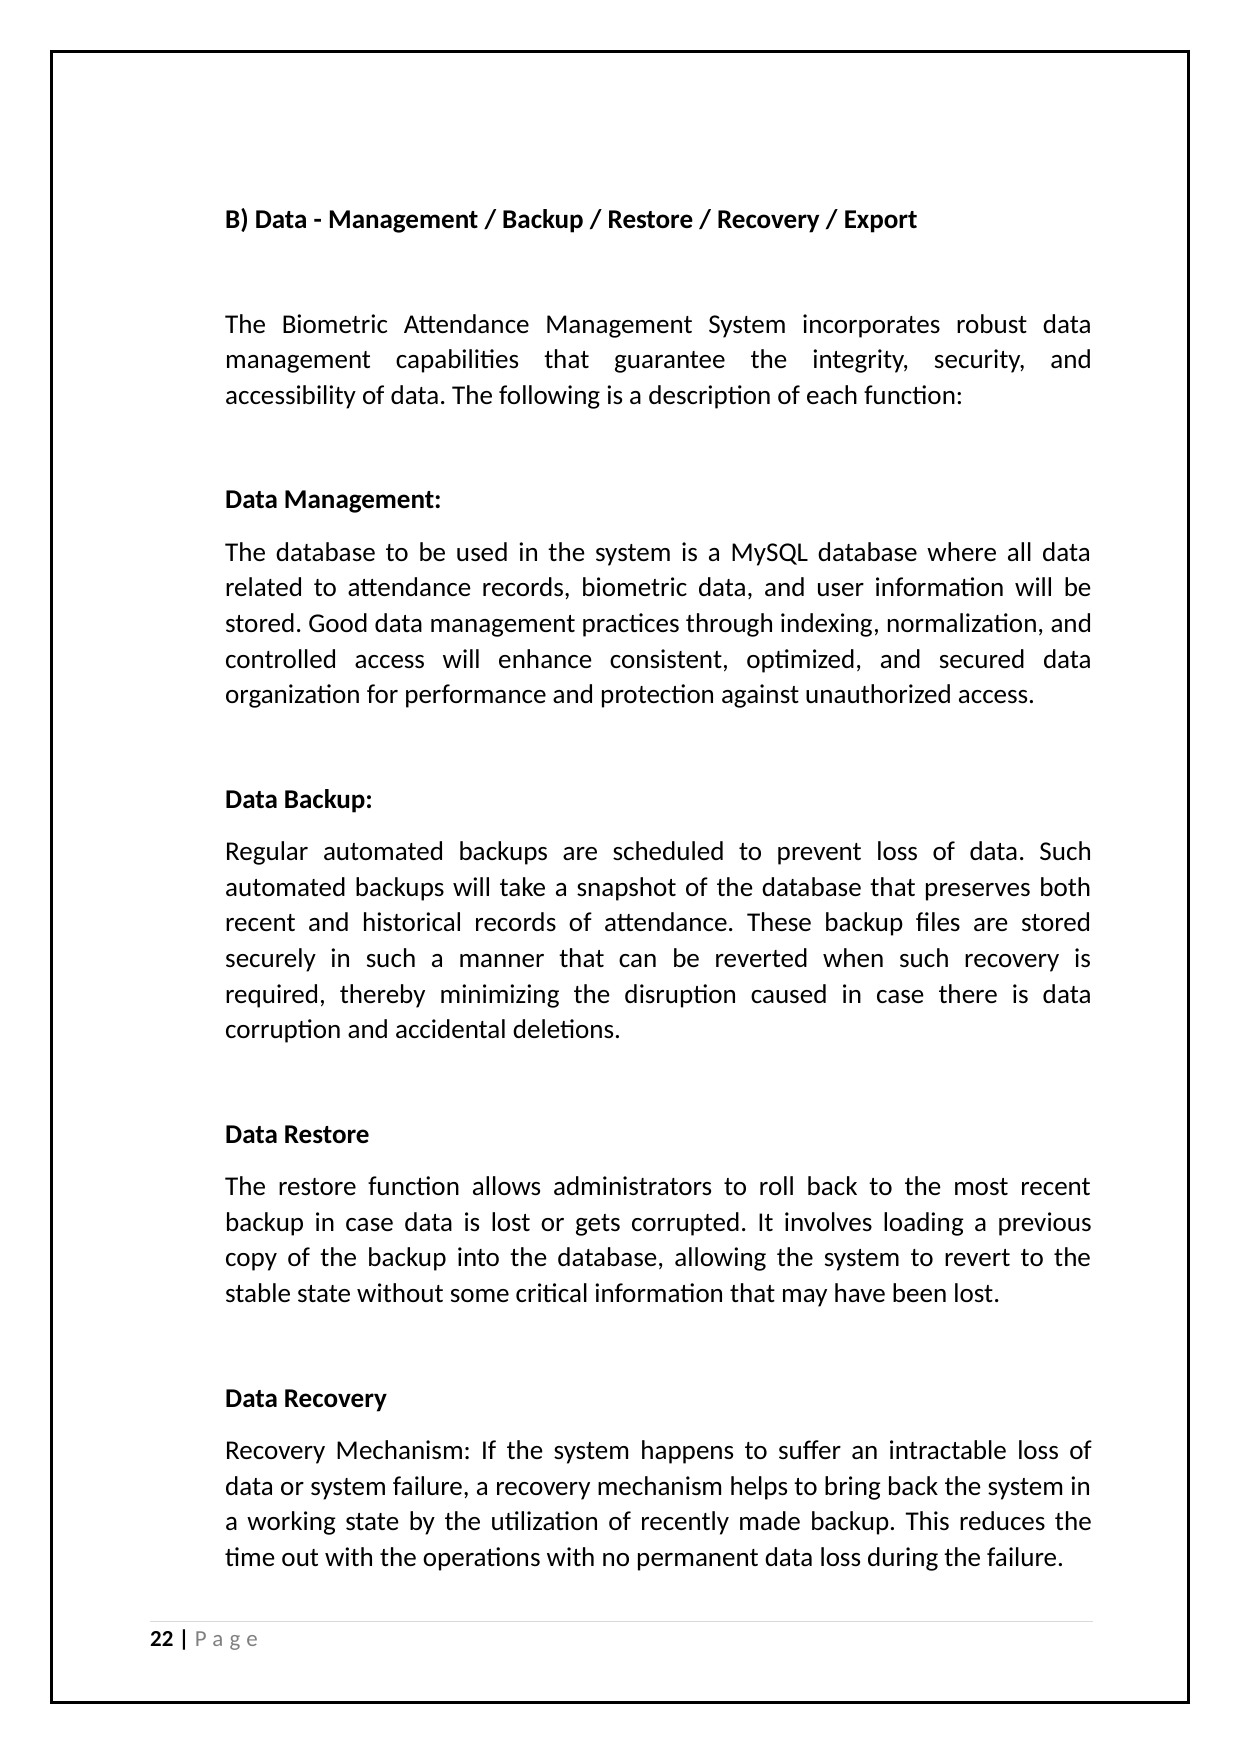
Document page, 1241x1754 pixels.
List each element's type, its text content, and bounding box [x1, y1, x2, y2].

text Regular automated backups are scheduled to prevent loss of data. Such automated backups will take a snapshot of the database that preserves both recent and historical records of attendance. These backup files are stored securely in such a manner that can be reverted when such recovery is required, thereby minimizing the disruption caused in case there is data corruption and accidental deletions. [225, 834, 1093, 1046]
text Data Recovery [225, 1381, 1093, 1414]
text The restore function allows administrators to roll back to the most recent backup in case data is lost or gets corrupted. It involves loading a previous copy of the backup into the database, allowing the system to revert to the stable state without some critical information that may have been lost. [225, 1169, 1093, 1309]
text The database to be used in the system is a MySQL database where all data related to attendance records, biometric data, and user information will be stored. Good data management practices through indexing, normalization, and controlled access will enhance consistent, optimized, and secured data organization for performance and protection against unauthorized access. [225, 535, 1093, 711]
text Data Management: [225, 483, 1093, 516]
text Data Restore [225, 1117, 1093, 1150]
text B) Data - Management / Backup / Restore / Recovery / Export [225, 202, 1093, 235]
text Data Backup: [225, 782, 1093, 815]
text The Biometric Attendance Management System incorporates robust data management capabilities that guarantee the integrity, security, and accessibility of data. The following is a description of each function: [225, 307, 1093, 411]
text Recovery Mechanism: If the system happens to suffer an intractable loss of data or system failure, a recovery mechanism helps to bring back the system in a working state by the utilization of recently made backup. This reduces the time out with the operations with no permanent data loss during the failure. [225, 1433, 1093, 1573]
